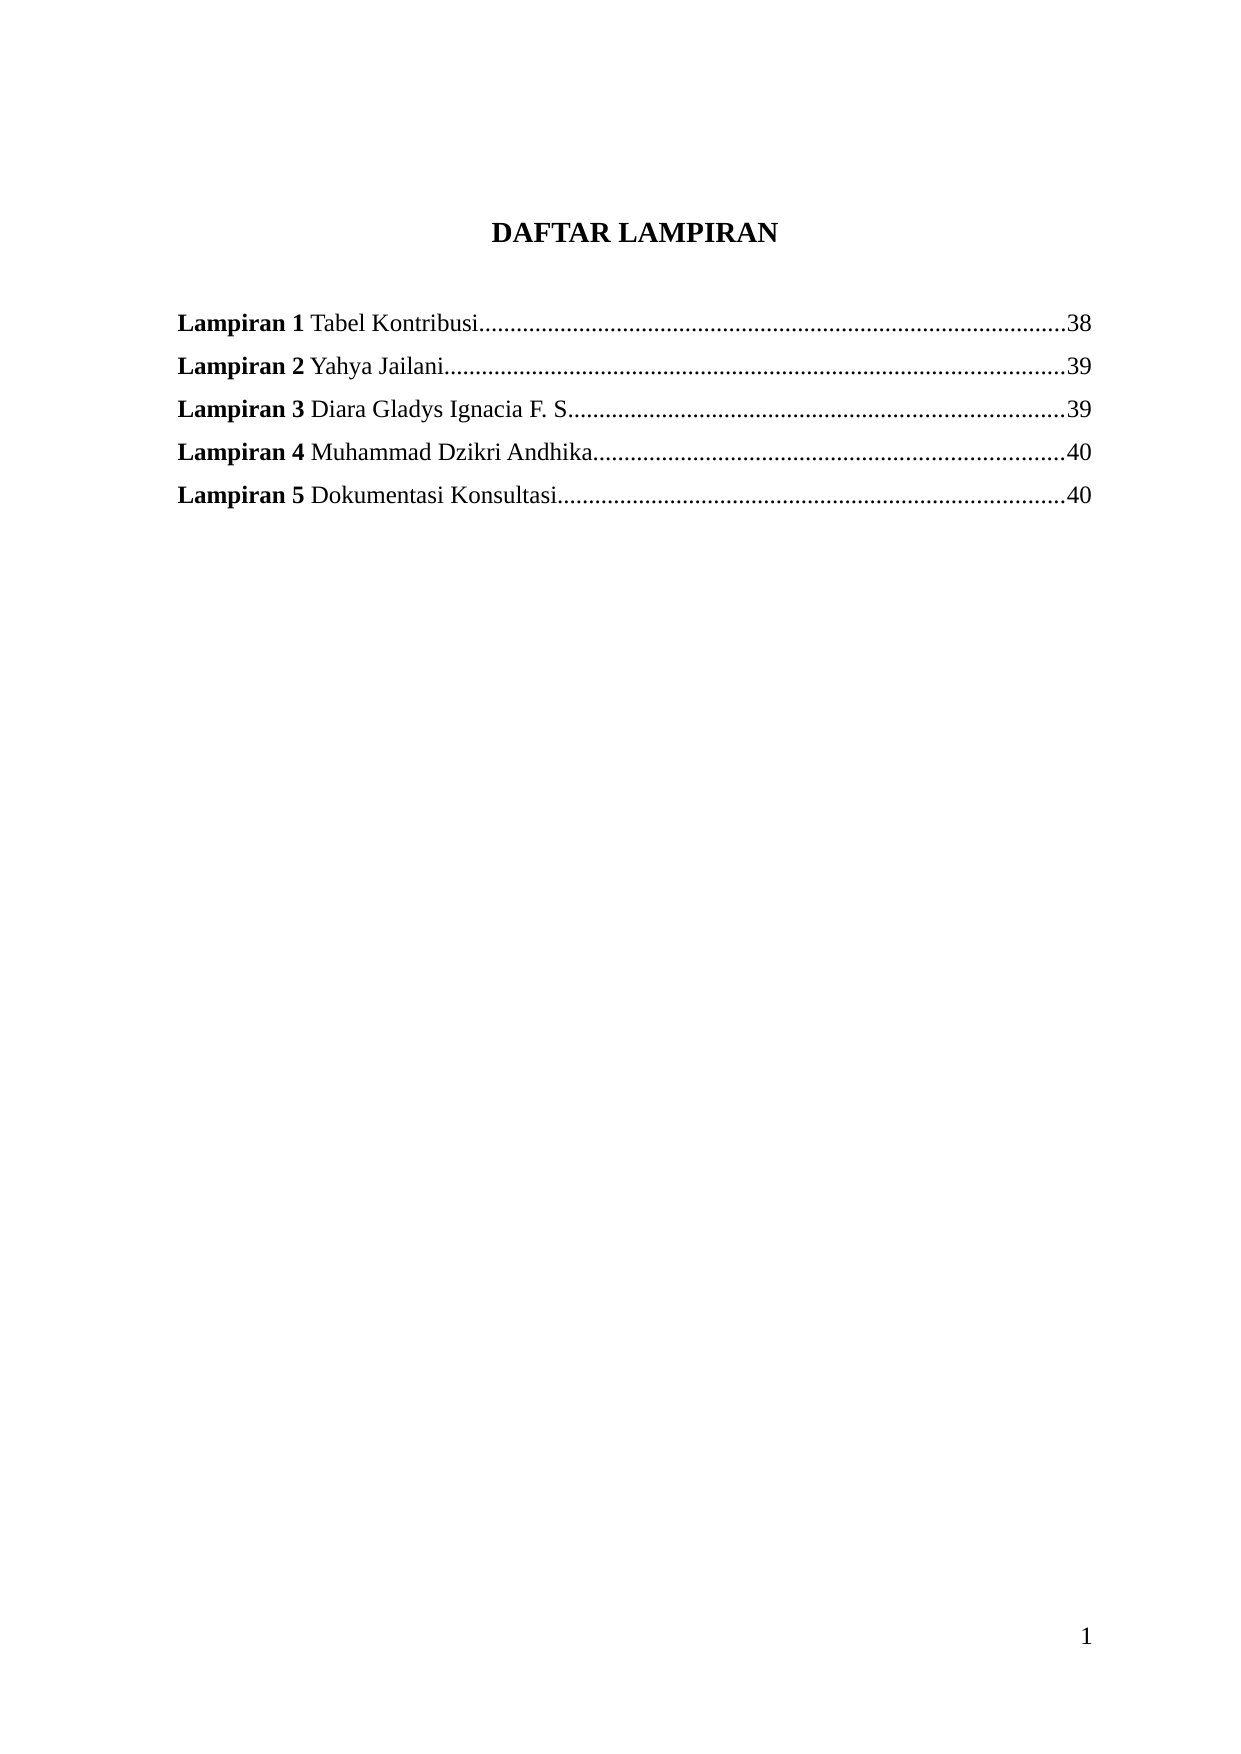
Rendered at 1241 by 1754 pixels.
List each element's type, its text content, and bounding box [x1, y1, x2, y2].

subtitle DAFTAR LAMPIRAN [177, 215, 1092, 248]
text Lampiran 1 Tabel Kontribusi 38 [177, 308, 1092, 337]
text Lampiran 4 Muhammad Dzikri Andhika 40 [177, 437, 1092, 466]
text Lampiran 2 Yahya Jailani 39 [177, 351, 1092, 380]
text Lampiran 5 Dokumentasi Konsultasi 40 [177, 481, 1092, 509]
text Lampiran 3 Diara Gladys Ignacia F. S 39 [177, 394, 1092, 423]
